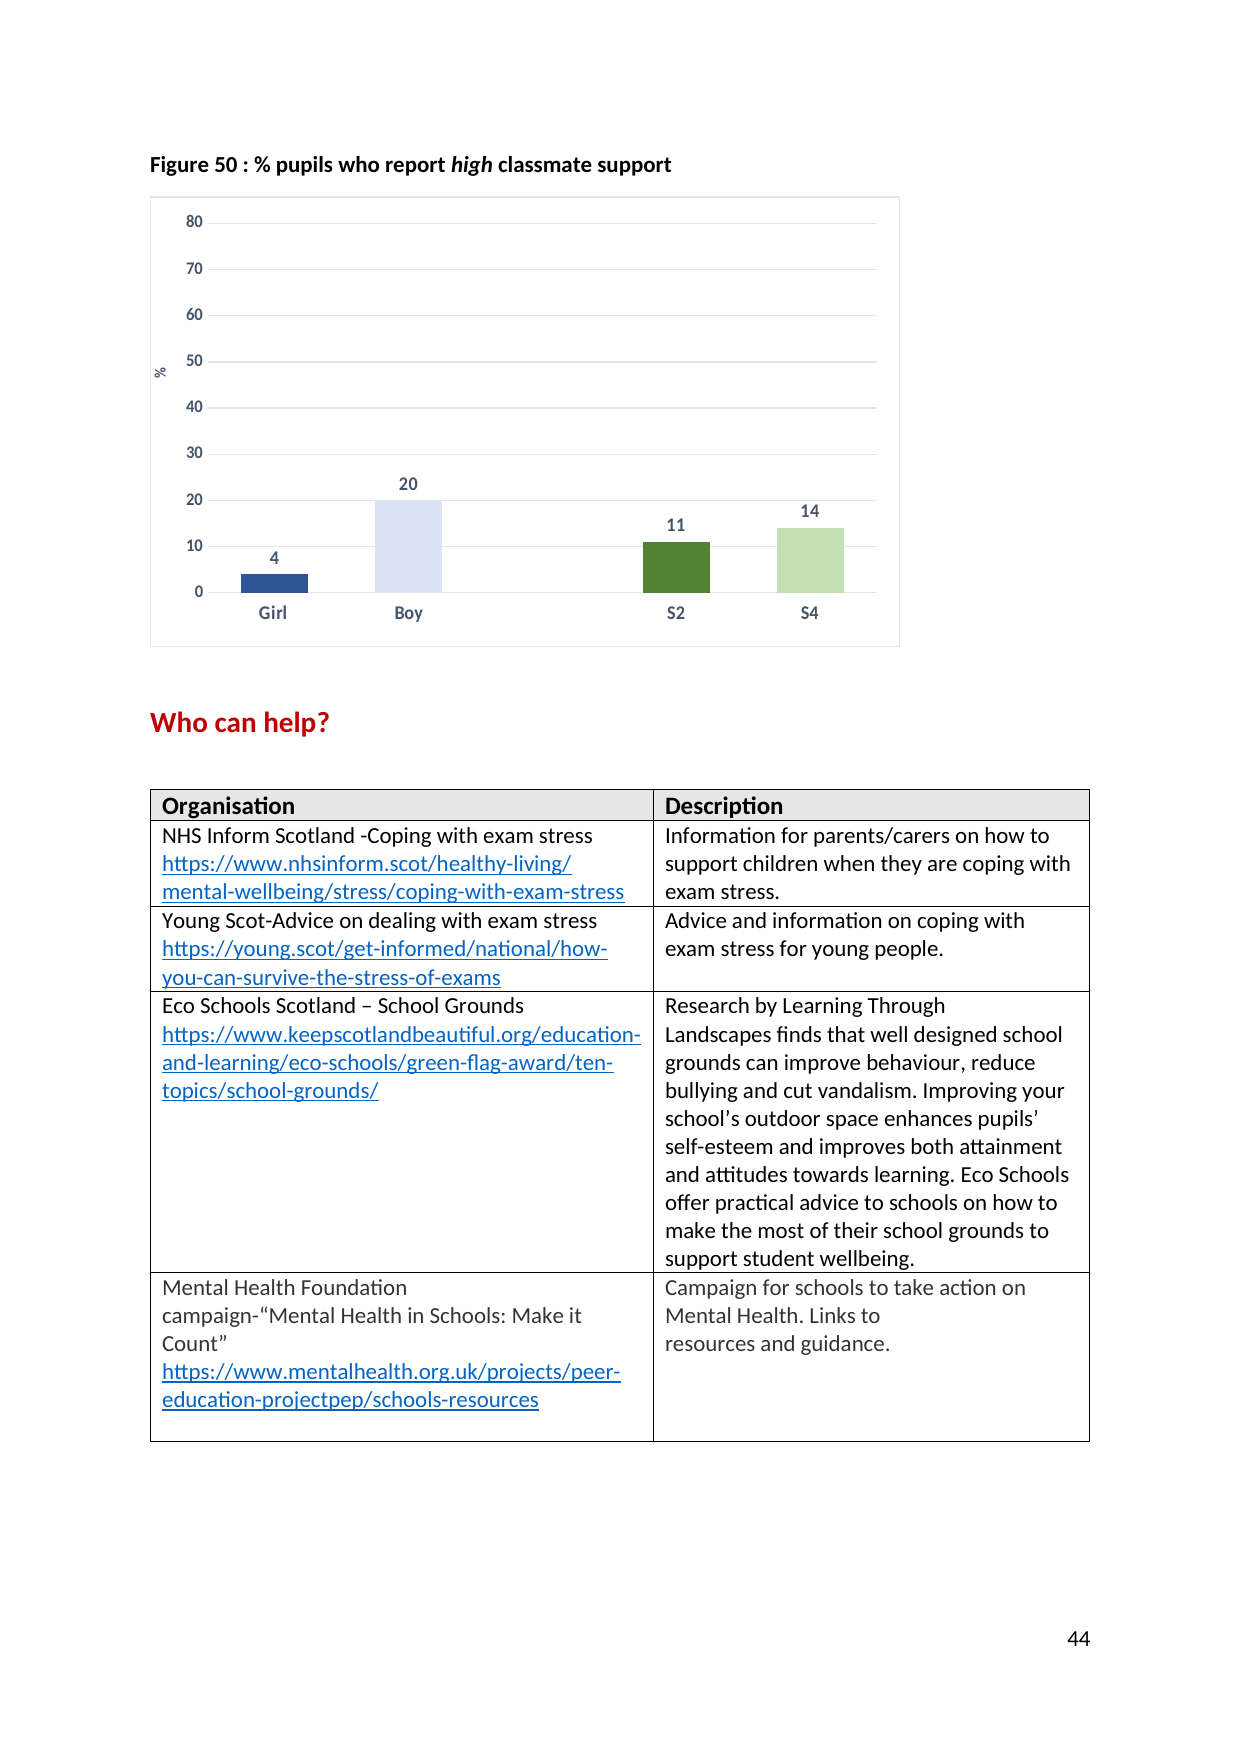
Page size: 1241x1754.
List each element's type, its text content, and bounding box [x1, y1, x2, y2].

table_cell Research by Learning Through Landscapes finds that well designed school grounds can improve behaviour, reduce bullying and cut vandalism. Improving your school’s outdoor space enhances pupils’ self-esteem and improves both attainment and attitudes towards learning. Eco Schools offer practical advice to schools on how to make the most of their school grounds to support student wellbeing. [654, 992, 1089, 1272]
text Who can help? [150, 666, 1090, 770]
table_cell Information for parents/carers on how to support children when they are coping with exam stress. [654, 821, 1089, 906]
table_cell Campaign for schools to take action on Mental Health. Links to resources and guidance. [654, 1273, 1089, 1441]
text Figure 50 : % pupils who report high classmate support [150, 150, 1090, 178]
table_header Organisation [151, 790, 653, 820]
table_cell Eco Schools Scotland – School Grounds https://www.keepscotlandbeautiful.org/education-and-learning/eco-schools/green-flag-award/ten-topics/school-grounds/ [151, 992, 653, 1272]
table_cell Mental Health Foundation campaign-“Mental Health in Schools: Make it Count” https://www.mentalhealth.org.uk/projects/peer-education-projectpep/schools-resources [151, 1273, 653, 1441]
table_header Description [654, 790, 1089, 820]
table_cell NHS Inform Scotland -Coping with exam stress https://www.nhsinform.scot/healthy-living/mental-wellbeing/stress/coping-with-exam-stress [151, 821, 653, 906]
table_cell Advice and information on coping with exam stress for young people. [654, 907, 1089, 991]
table_cell Young Scot-Advice on dealing with exam stress https://young.scot/get-informed/national/how-you-can-survive-the-stress-of-exams [151, 907, 653, 991]
